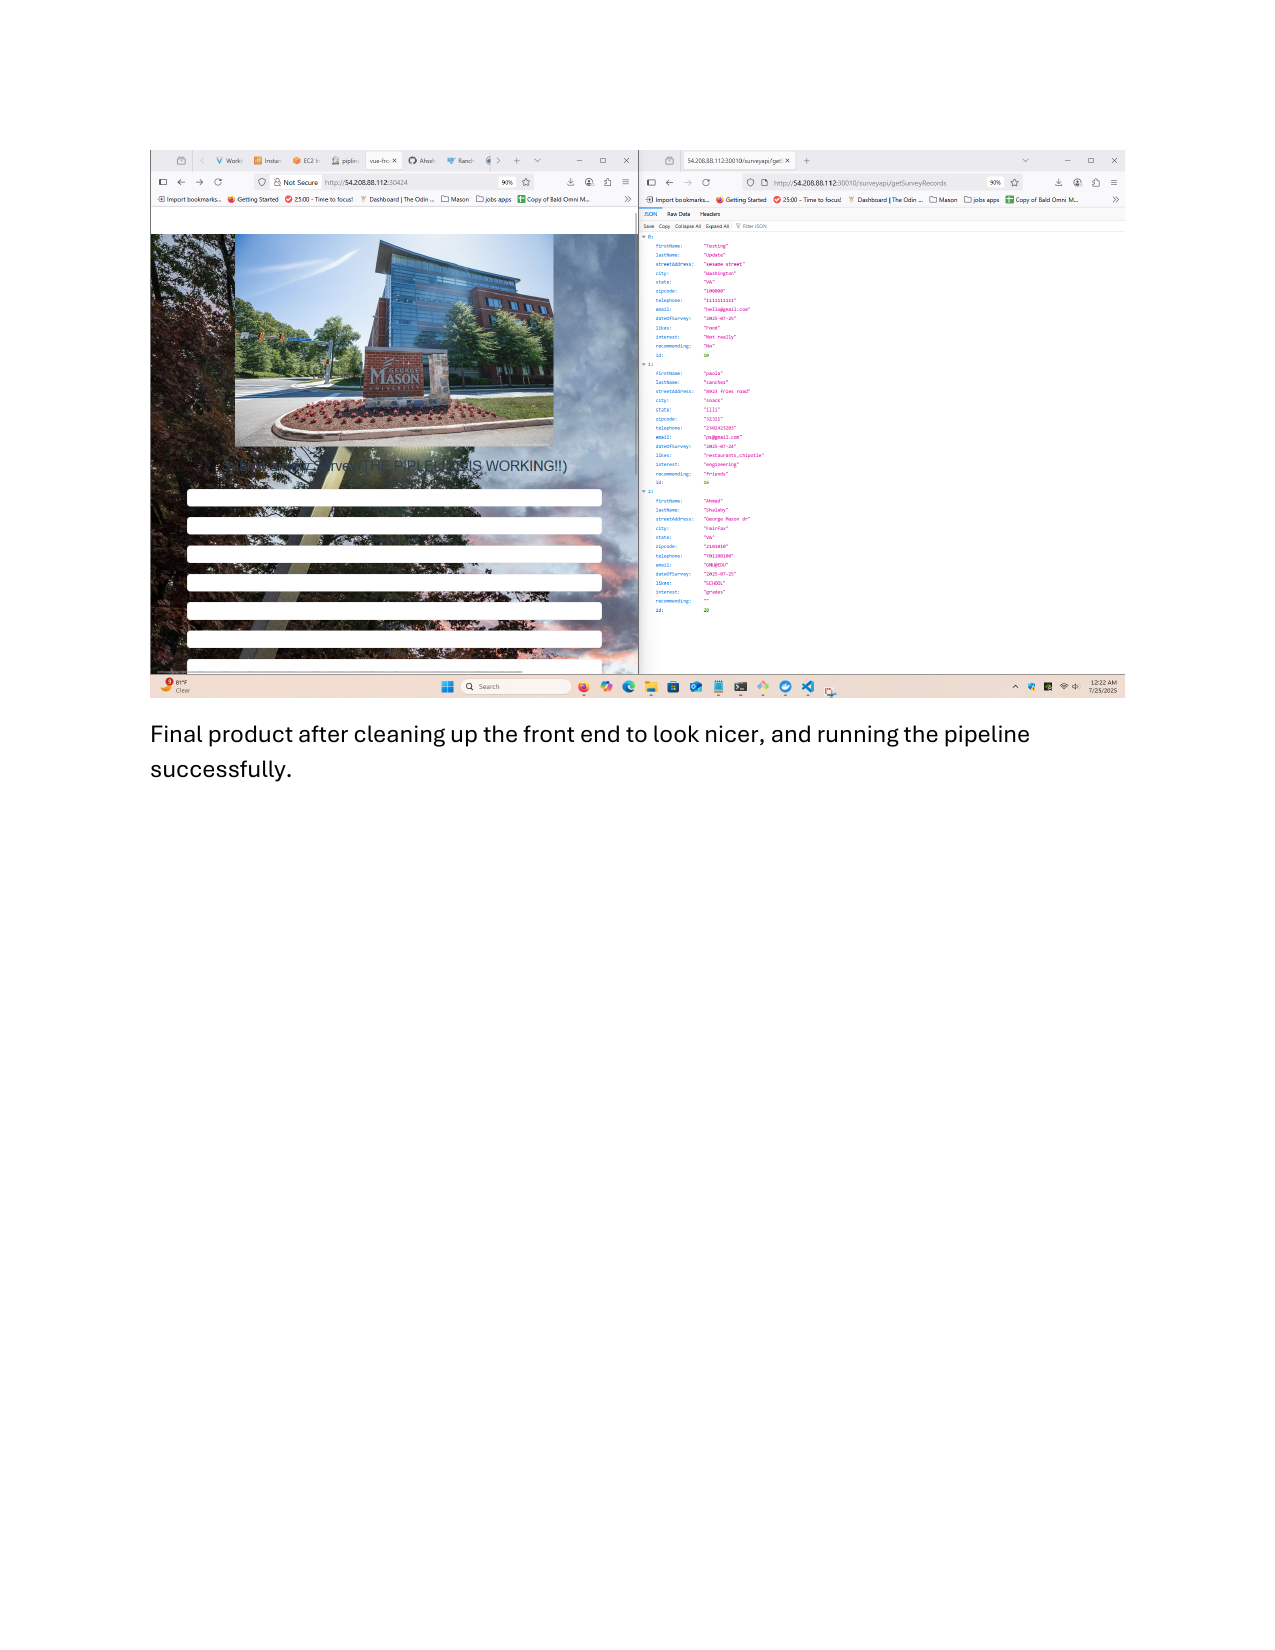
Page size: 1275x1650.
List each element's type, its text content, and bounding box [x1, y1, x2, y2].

picture [150, 150, 1125, 698]
text Final product after cleaning up the front end to look nicer, and running the pipeline successfully. [150, 719, 1125, 784]
